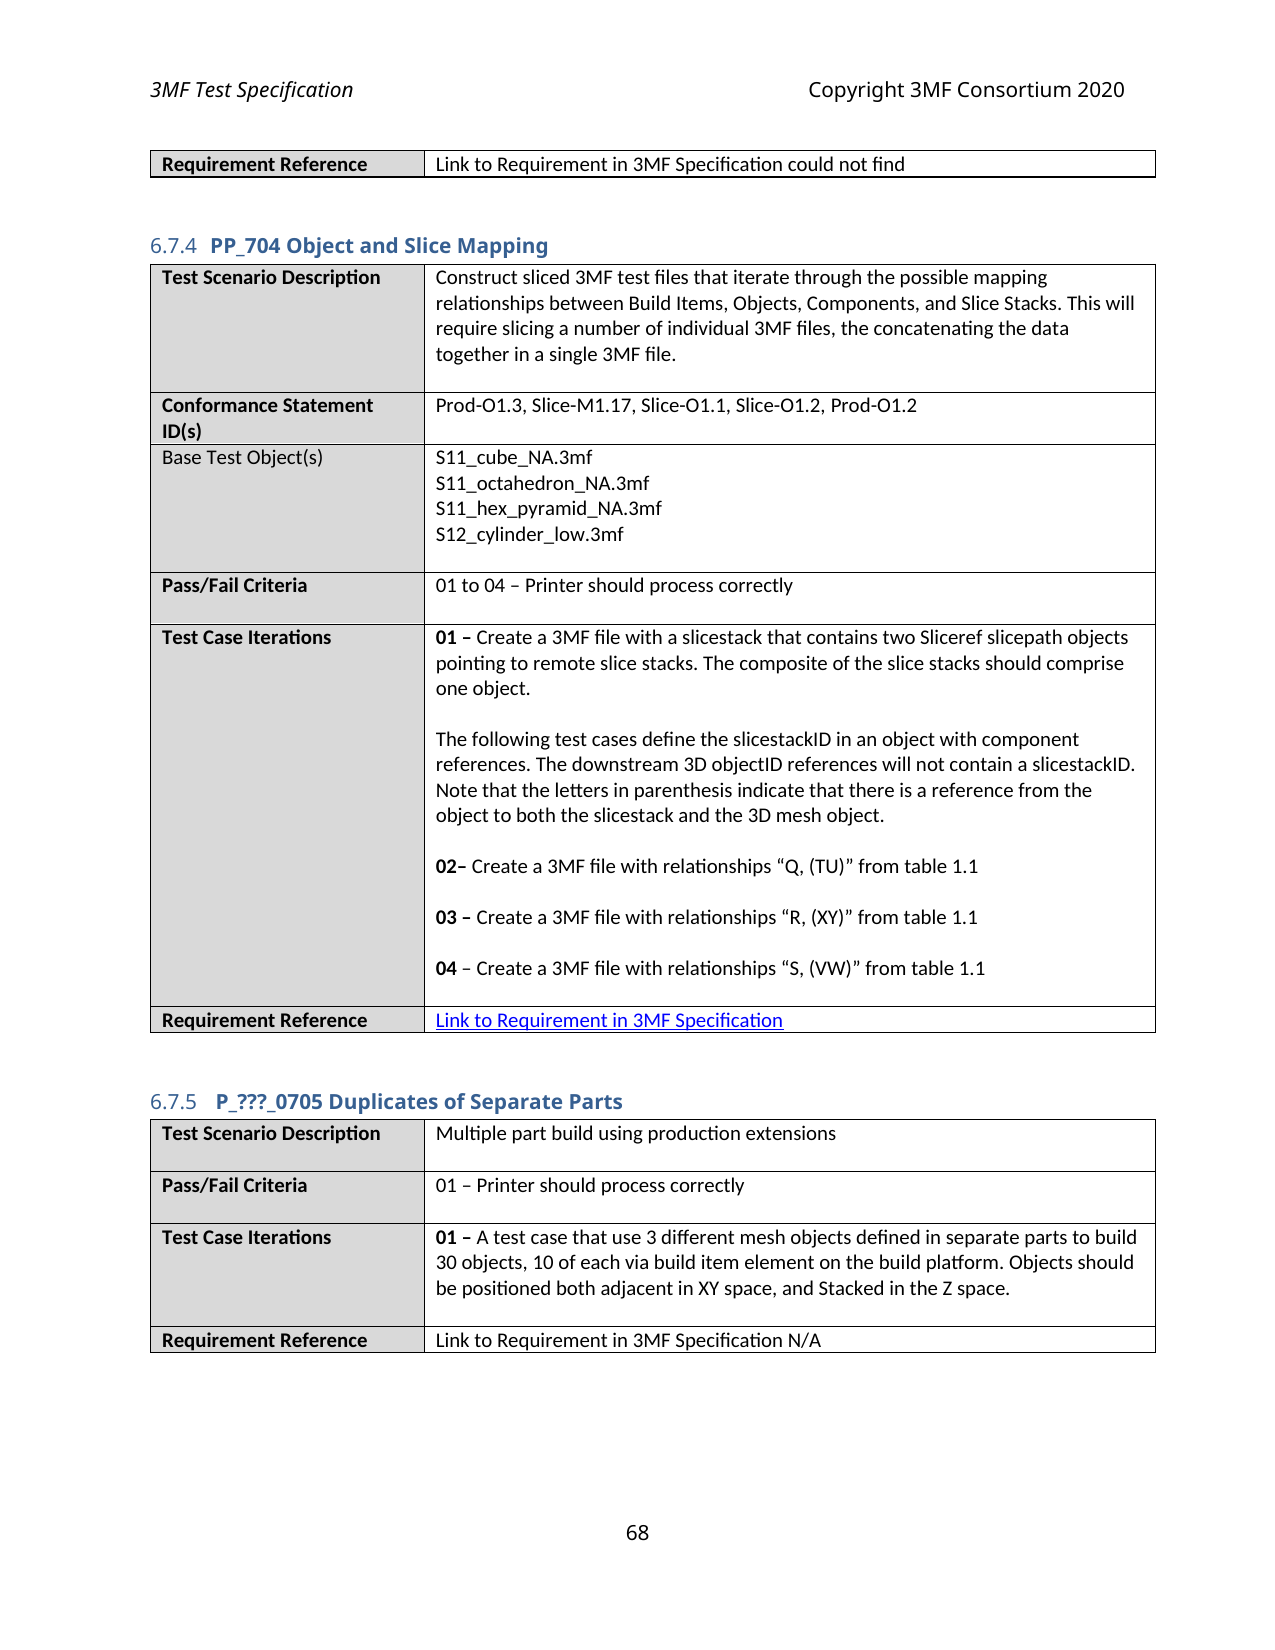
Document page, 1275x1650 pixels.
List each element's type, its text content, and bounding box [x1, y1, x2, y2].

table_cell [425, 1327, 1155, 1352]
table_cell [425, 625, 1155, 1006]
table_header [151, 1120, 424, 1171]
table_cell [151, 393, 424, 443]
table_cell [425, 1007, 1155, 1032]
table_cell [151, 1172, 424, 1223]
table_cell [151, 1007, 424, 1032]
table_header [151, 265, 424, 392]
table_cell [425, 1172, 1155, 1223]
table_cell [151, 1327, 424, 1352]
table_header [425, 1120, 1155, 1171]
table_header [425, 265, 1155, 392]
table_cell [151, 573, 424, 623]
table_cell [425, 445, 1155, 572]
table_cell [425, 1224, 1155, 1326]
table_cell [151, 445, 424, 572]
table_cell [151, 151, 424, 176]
subtitle PP_704 Object and Slice Mapping [150, 231, 1125, 259]
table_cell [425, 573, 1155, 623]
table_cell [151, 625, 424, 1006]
subtitle P_???_0705 Duplicates of Separate Parts [150, 1087, 1125, 1115]
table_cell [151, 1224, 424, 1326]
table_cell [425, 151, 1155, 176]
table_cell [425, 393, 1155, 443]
